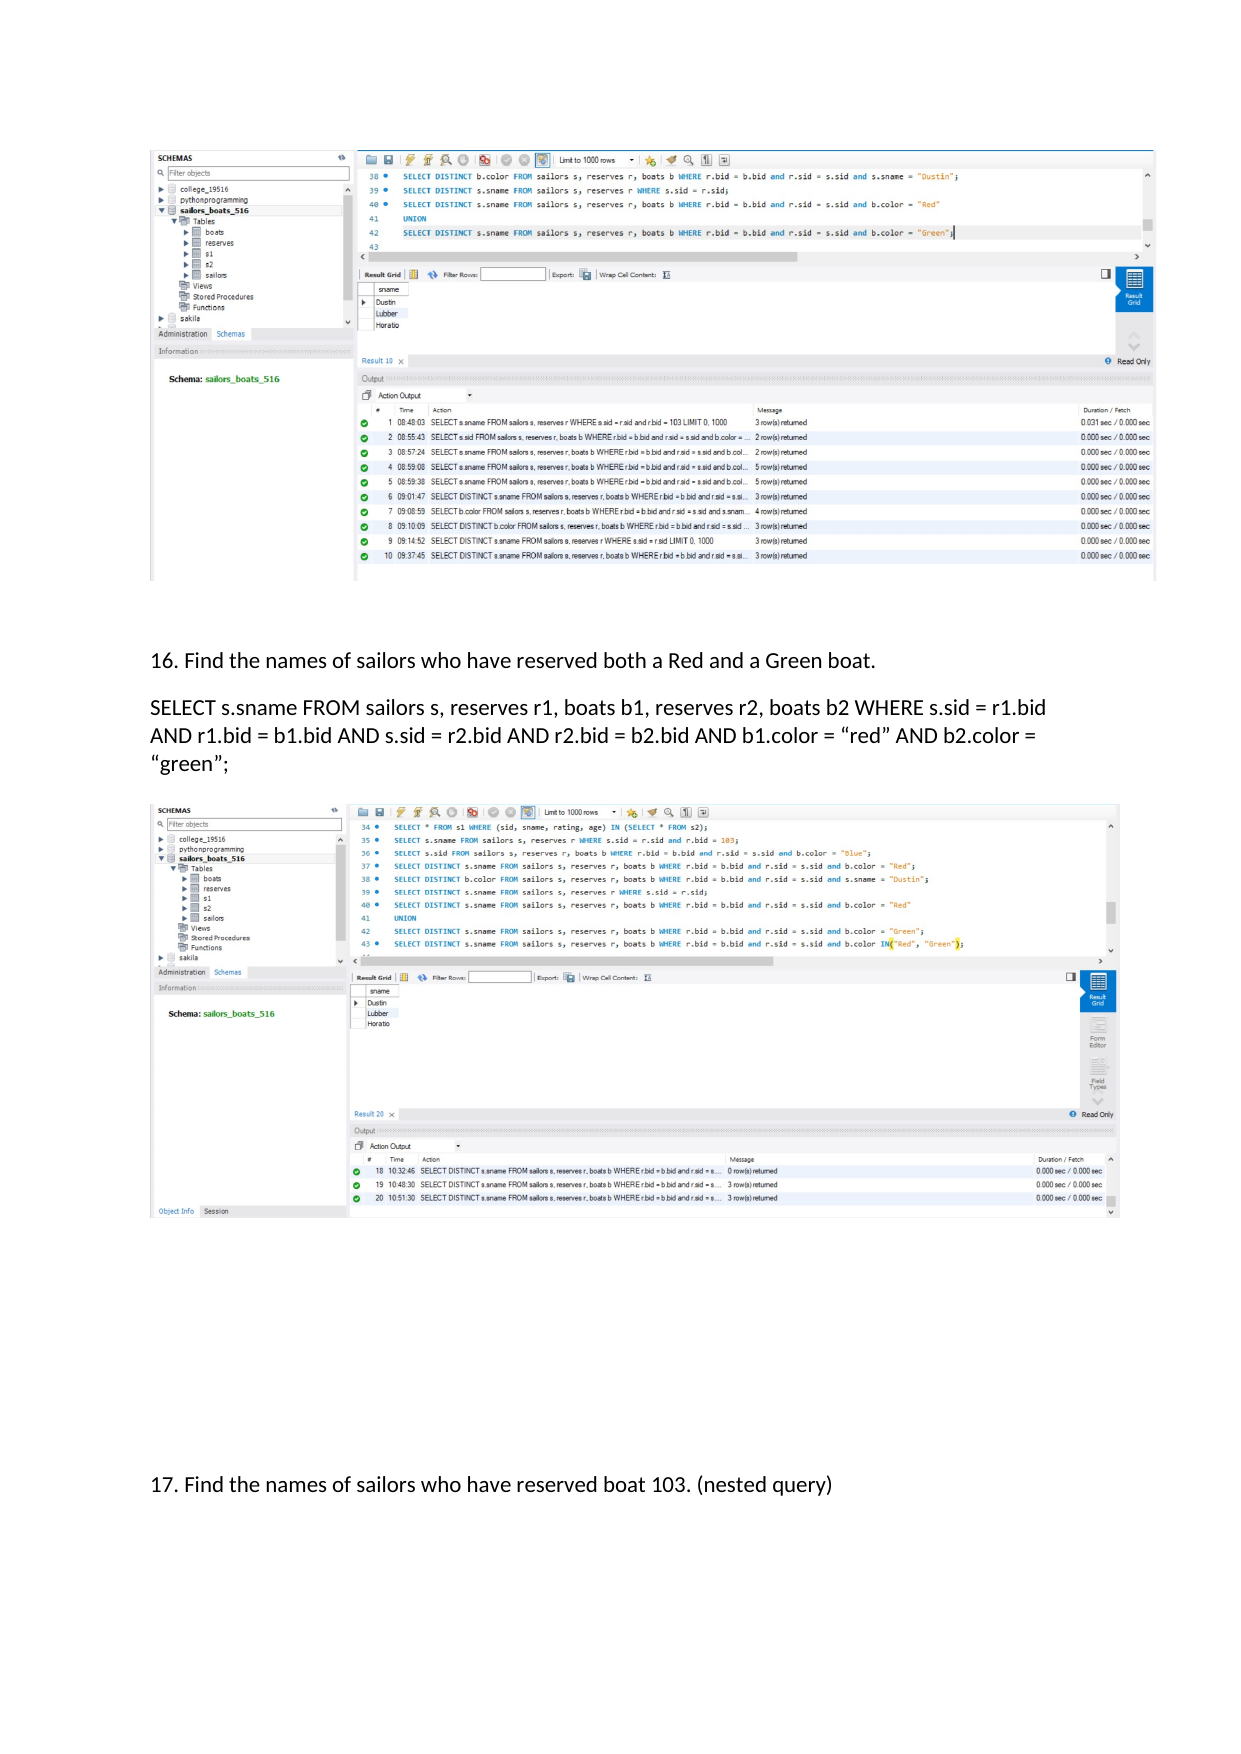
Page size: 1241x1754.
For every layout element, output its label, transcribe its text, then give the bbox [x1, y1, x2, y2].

text 17. Find the names of sailors who have reserved boat 103. (nested query) [150, 1470, 1090, 1498]
picture [150, 804, 1120, 1218]
text 16. Find the names of sailors who have reserved both a Red and a Green boat. [150, 646, 1090, 674]
text SELECT s.sname FROM sailors s, reserves r1, boats b1, reserves r2, boats b2 WHERE s.sid = r1.bid AND r1.bid = b1.bid AND s.sid = r2.bid AND r2.bid = b2.bid AND b1.color = “red” AND b2.color = “green”; [150, 693, 1090, 777]
picture [150, 150, 1157, 581]
